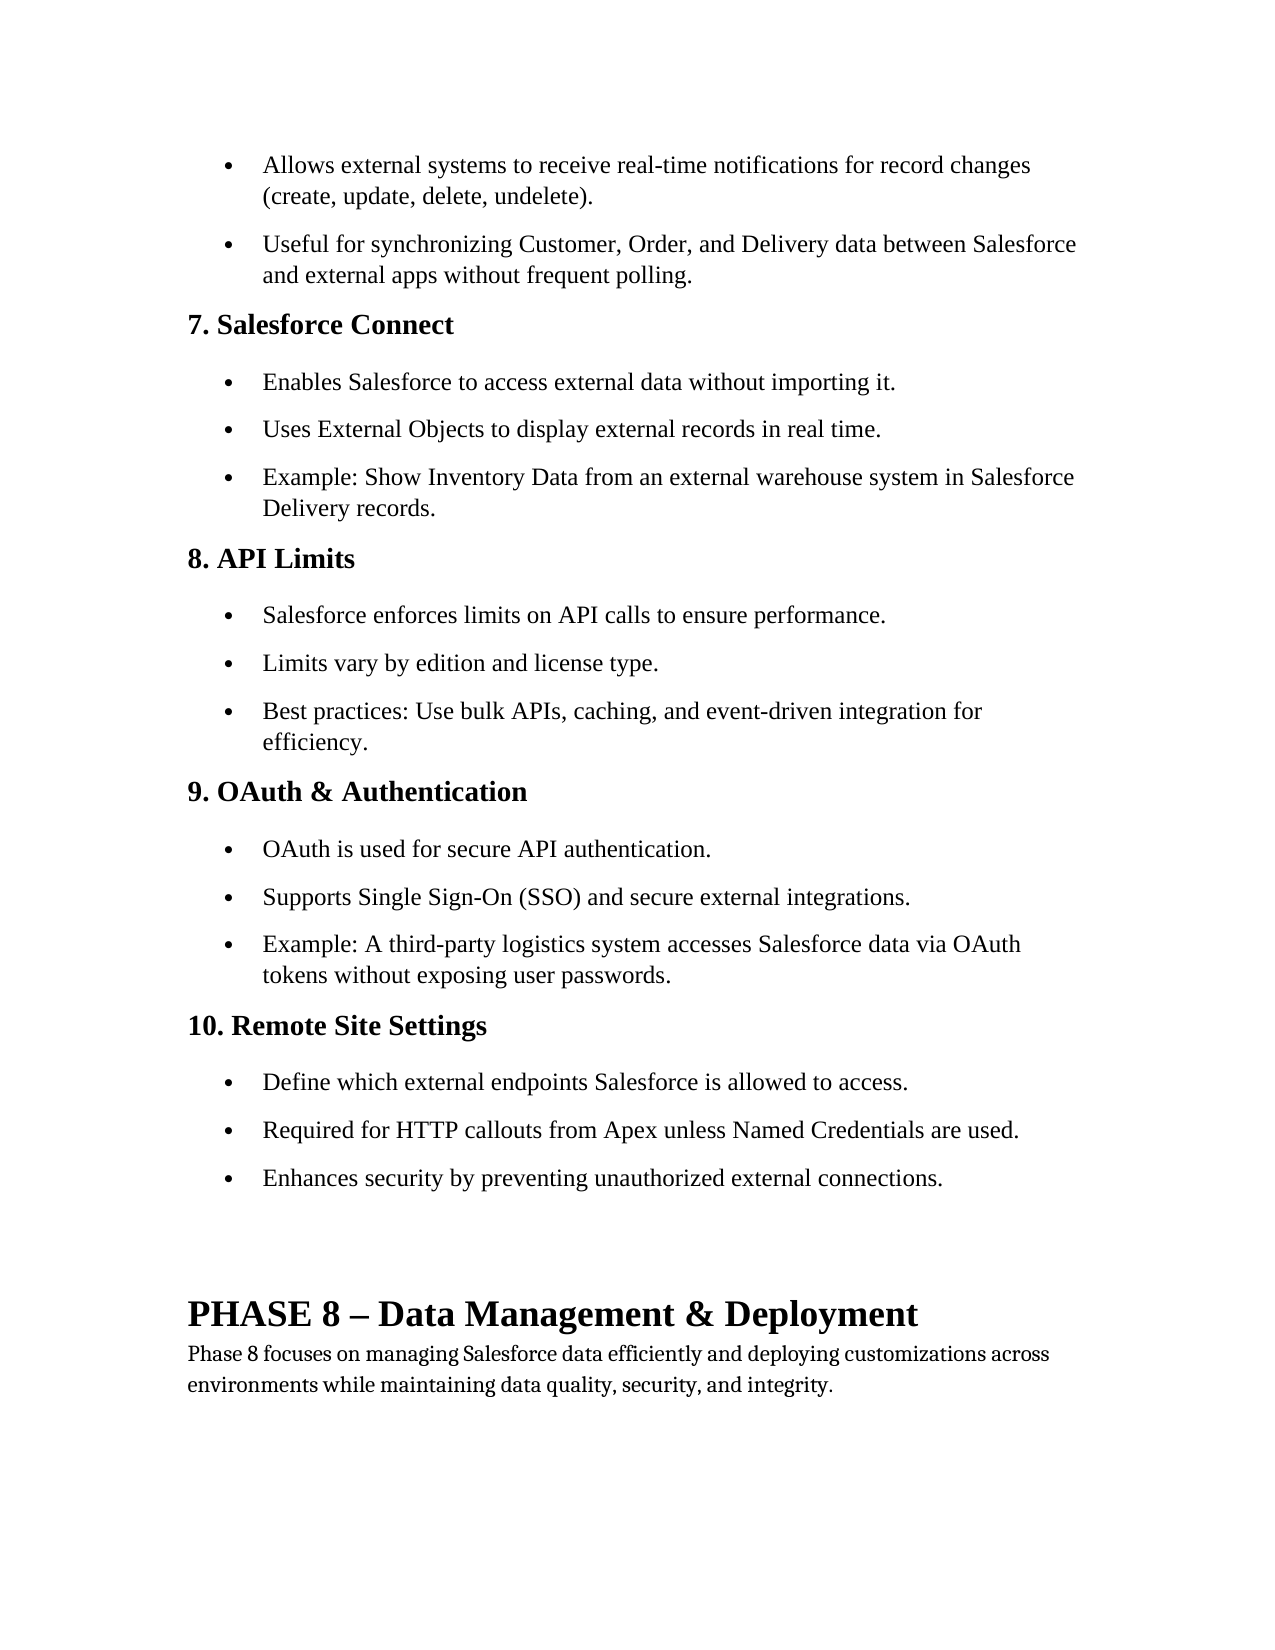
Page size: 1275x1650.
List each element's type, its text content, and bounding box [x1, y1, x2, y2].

list Define which external endpoints Salesforce is allowed to access. [225, 1067, 1087, 1096]
list Limits vary by edition and license type. [225, 648, 1087, 677]
list Salesforce enforces limits on API calls to ensure performance. [225, 600, 1087, 629]
list OAuth is used for secure API authentication. [225, 834, 1087, 863]
subtitle PHASE 8 – Data Management & Deployment [187, 1292, 1087, 1335]
list Supports Single Sign-On (SSO) and secure external integrations. [225, 882, 1087, 910]
list Uses External Objects to display external records in real time. [225, 414, 1087, 443]
list Required for HTTP callouts from Apex unless Named Credentials are used. [225, 1115, 1087, 1144]
list Useful for synchronizing Customer, Order, and Delivery data between Salesforce and external apps without frequent polling. [225, 229, 1087, 288]
text 9. OAuth & Authentication [187, 774, 1087, 808]
list Allows external systems to receive real-time notifications for record changes (create, update, delete, undelete). [225, 150, 1087, 210]
list Enables Salesforce to access external data without importing it. [225, 367, 1087, 396]
text 8. API Limits [187, 541, 1087, 574]
list Example: Show Inventory Data from an external warehouse system in Salesforce Delivery records. [225, 462, 1087, 522]
text 7. Salesforce Connect [187, 307, 1087, 341]
list Example: A third-party logistics system accesses Salesforce data via OAuth tokens without exposing user passwords. [225, 929, 1087, 989]
list Best practices: Use bulk APIs, caching, and event-driven integration for efficiency. [225, 696, 1087, 756]
text 10. Remote Site Settings [187, 1008, 1087, 1042]
text Phase 8 focuses on managing Salesforce data efficiently and deploying customizations across environments while maintaining data quality, security, and integrity. [187, 1341, 1087, 1398]
list Enhances security by preventing unauthorized external connections. [225, 1163, 1087, 1192]
